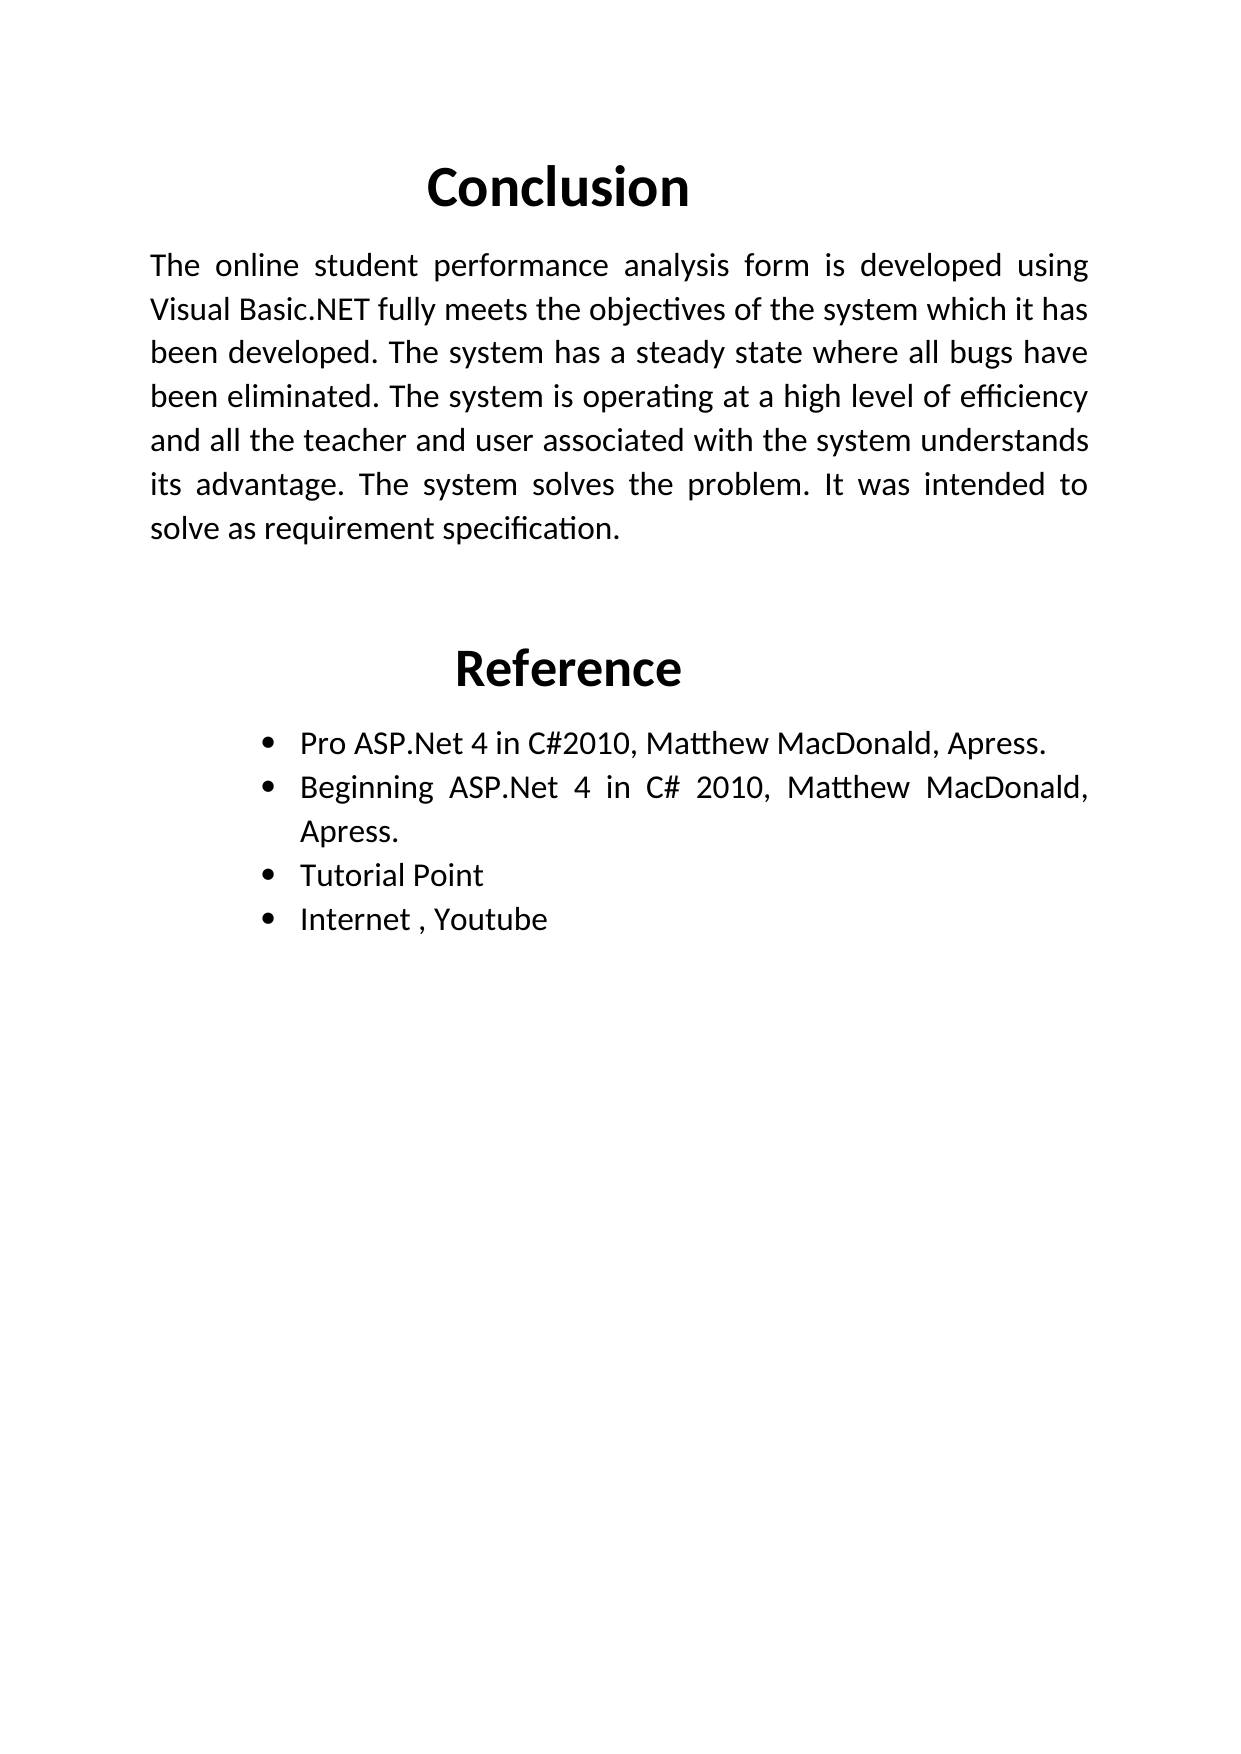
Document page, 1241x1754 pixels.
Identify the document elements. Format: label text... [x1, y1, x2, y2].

list Tutorial Point [262, 854, 1090, 895]
text Reference [150, 634, 1090, 700]
text Conclusion [150, 150, 1090, 221]
list Internet , Youtube [262, 898, 1090, 939]
text The online student performance analysis form is developed using Visual Basic.NET fully meets the objectives of the system which it has been developed. The system has a steady state where all bugs have been eliminated. The system is operating at a high level of efficiency and all the teacher and user associated with the system understands its advantage. The system solves the problem. It was intended to solve as requirement specification. [150, 243, 1090, 548]
list Beginning ASP.Net 4 in C# 2010, Matthew MacDonald, Apress. [262, 766, 1090, 851]
list Pro ASP.Net 4 in C#2010, Matthew MacDonald, Apress. [262, 722, 1090, 763]
